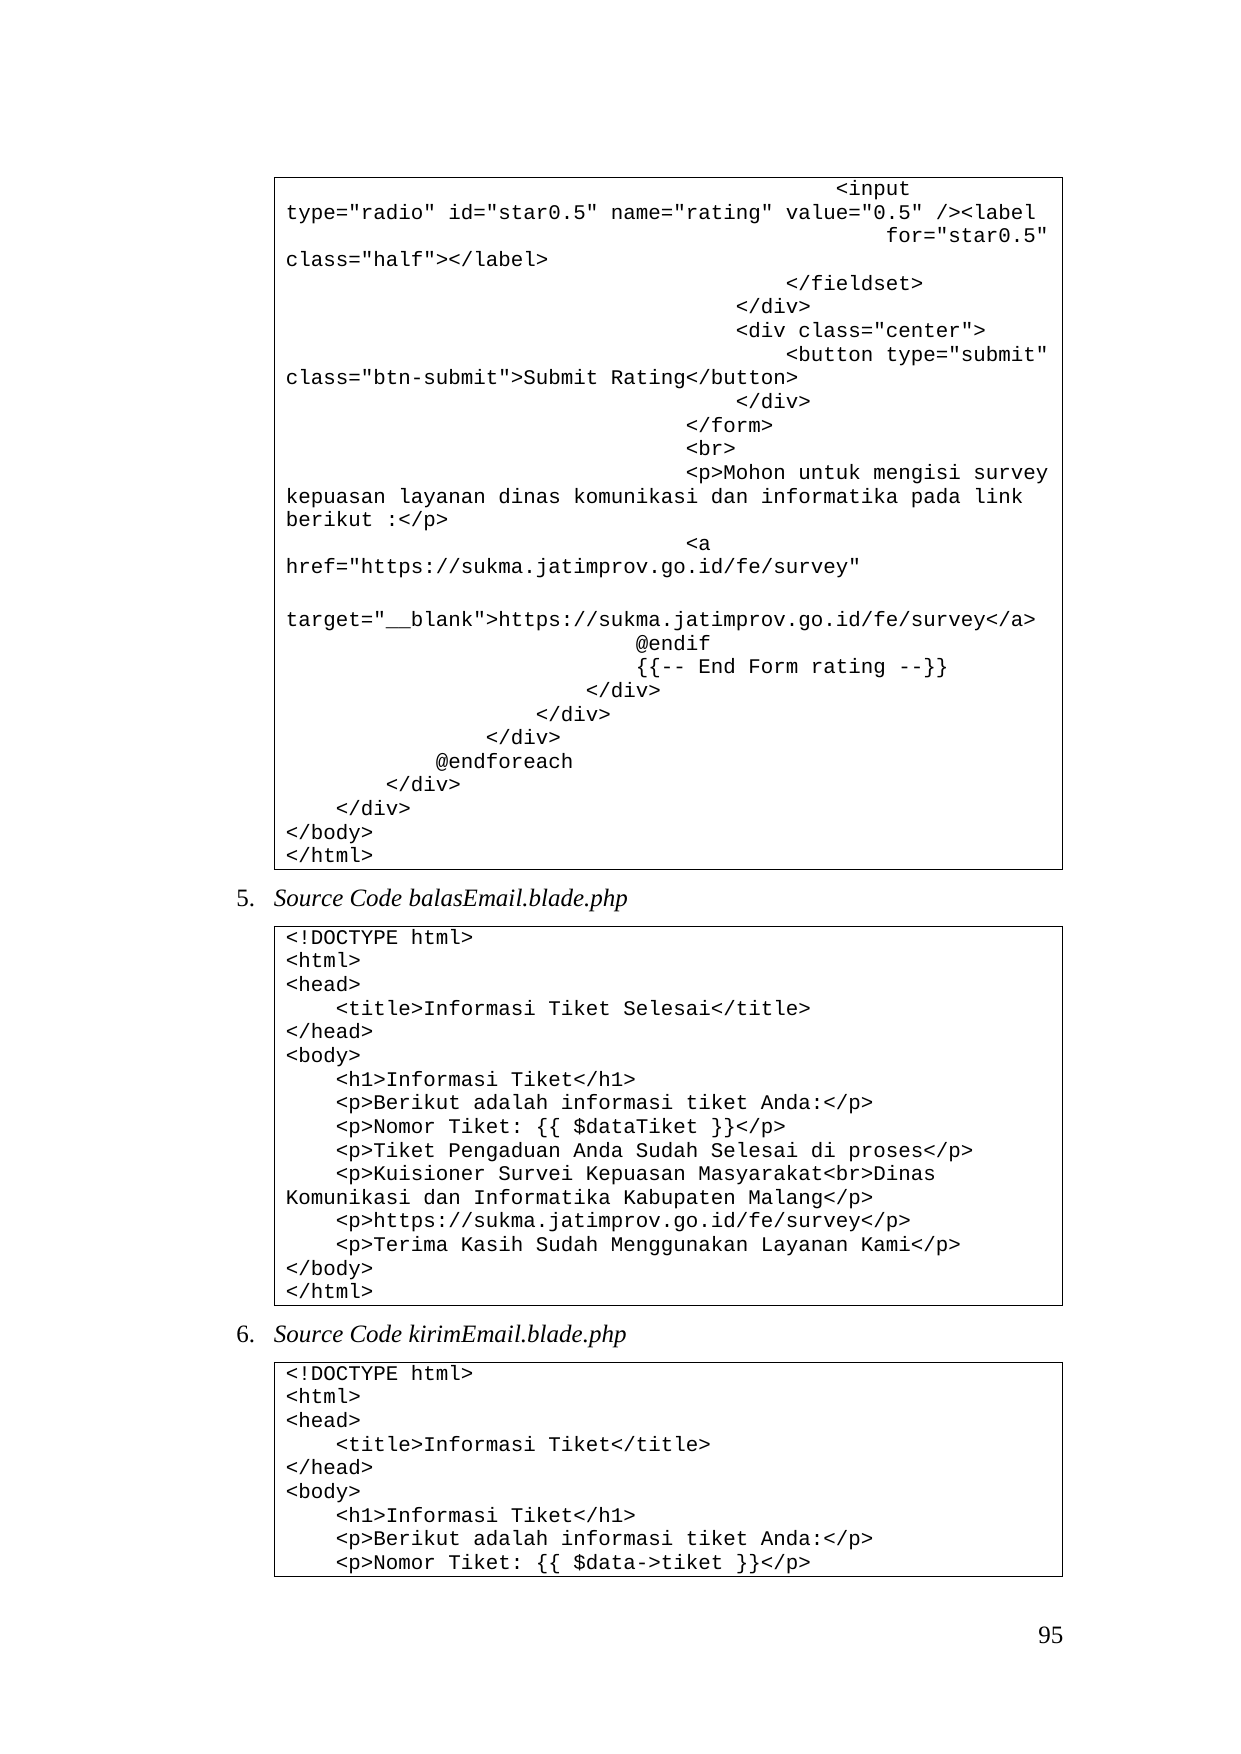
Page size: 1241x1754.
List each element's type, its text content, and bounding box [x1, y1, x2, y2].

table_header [275, 1363, 1062, 1576]
table_header <!DOCTYPE html> <html> <head> <title>Informasi Tiket Selesai</title> </head> <body> <h1>Informasi Tiket</h1> <p>Berikut adalah informasi tiket Anda:</p> <p>Nomor Tiket: {{ $dataTiket }}</p> <p>Tiket Pengaduan Anda Sudah Selesai di proses</p> <p>Kuisioner Survei Kepuasan Masyarakat<br>Dinas Komunikasi dan Informatika Kabupaten Malang</p> <p>https://sukma.jatimprov.go.id/fe/survey</p> <p>Terima Kasih Sudah Menggunakan Layanan Kami</p> </body> </html> [275, 927, 1062, 1305]
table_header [275, 178, 1062, 869]
list Source Code kirimEmail.blade.php [236, 1319, 1063, 1347]
list Source Code balasEmail.blade.php [236, 883, 1063, 911]
